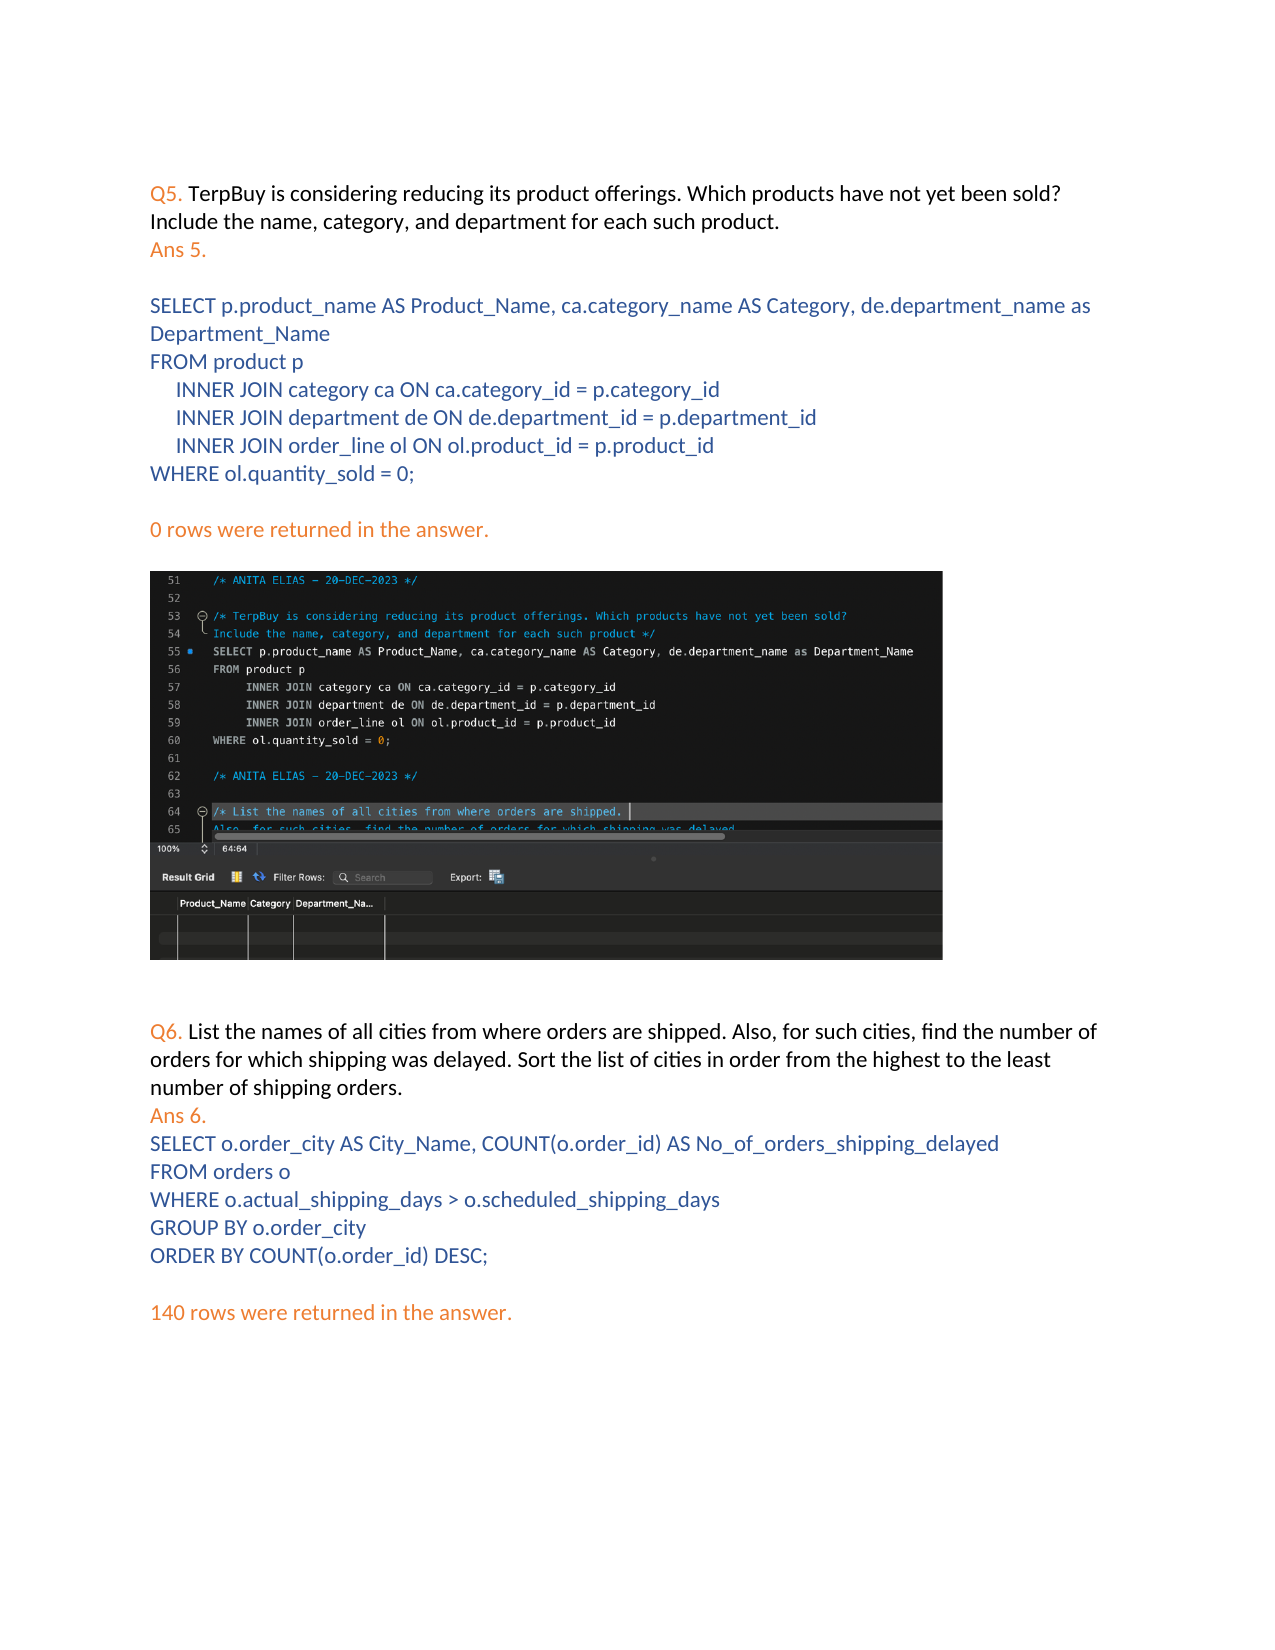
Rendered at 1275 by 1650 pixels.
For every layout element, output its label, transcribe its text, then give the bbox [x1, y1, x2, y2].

text Ans 5. [150, 235, 1125, 263]
text 0 rows were returned in the answer. [150, 515, 1125, 543]
text Q5. TerpBuy is considering reducing its product offerings. Which products have not yet been sold? Include the name, category, and department for each such product. [150, 179, 1125, 235]
text SELECT p.product_name AS Product_Name, ca.category_name AS Category, de.department_name as Department_Name [150, 291, 1125, 347]
text INNER JOIN order_line ol ON ol.product_id = p.product_id [150, 431, 1125, 459]
text FROM orders o [150, 1157, 1125, 1185]
picture [150, 571, 943, 960]
text Ans 6. [150, 1101, 1125, 1129]
text WHERE o.actual_shipping_days > o.scheduled_shipping_days [150, 1185, 1125, 1213]
text ORDER BY COUNT(o.order_id) DESC; [150, 1241, 1125, 1269]
text INNER JOIN department de ON de.department_id = p.department_id [150, 403, 1125, 431]
text 140 rows were returned in the answer. [150, 1298, 1125, 1326]
text Q6. List the names of all cities from where orders are shipped. Also, for such cities, find the number of orders for which shipping was delayed. Sort the list of cities in order from the highest to the least number of shipping orders. [150, 1017, 1125, 1101]
text INNER JOIN category ca ON ca.category_id = p.category_id [150, 375, 1125, 403]
text SELECT o.order_city AS City_Name, COUNT(o.order_id) AS No_of_orders_shipping_delayed [150, 1129, 1125, 1157]
text GROUP BY o.order_city [150, 1213, 1125, 1241]
text FROM product p [150, 347, 1125, 375]
text WHERE ol.quantity_sold = 0; [150, 459, 1125, 487]
